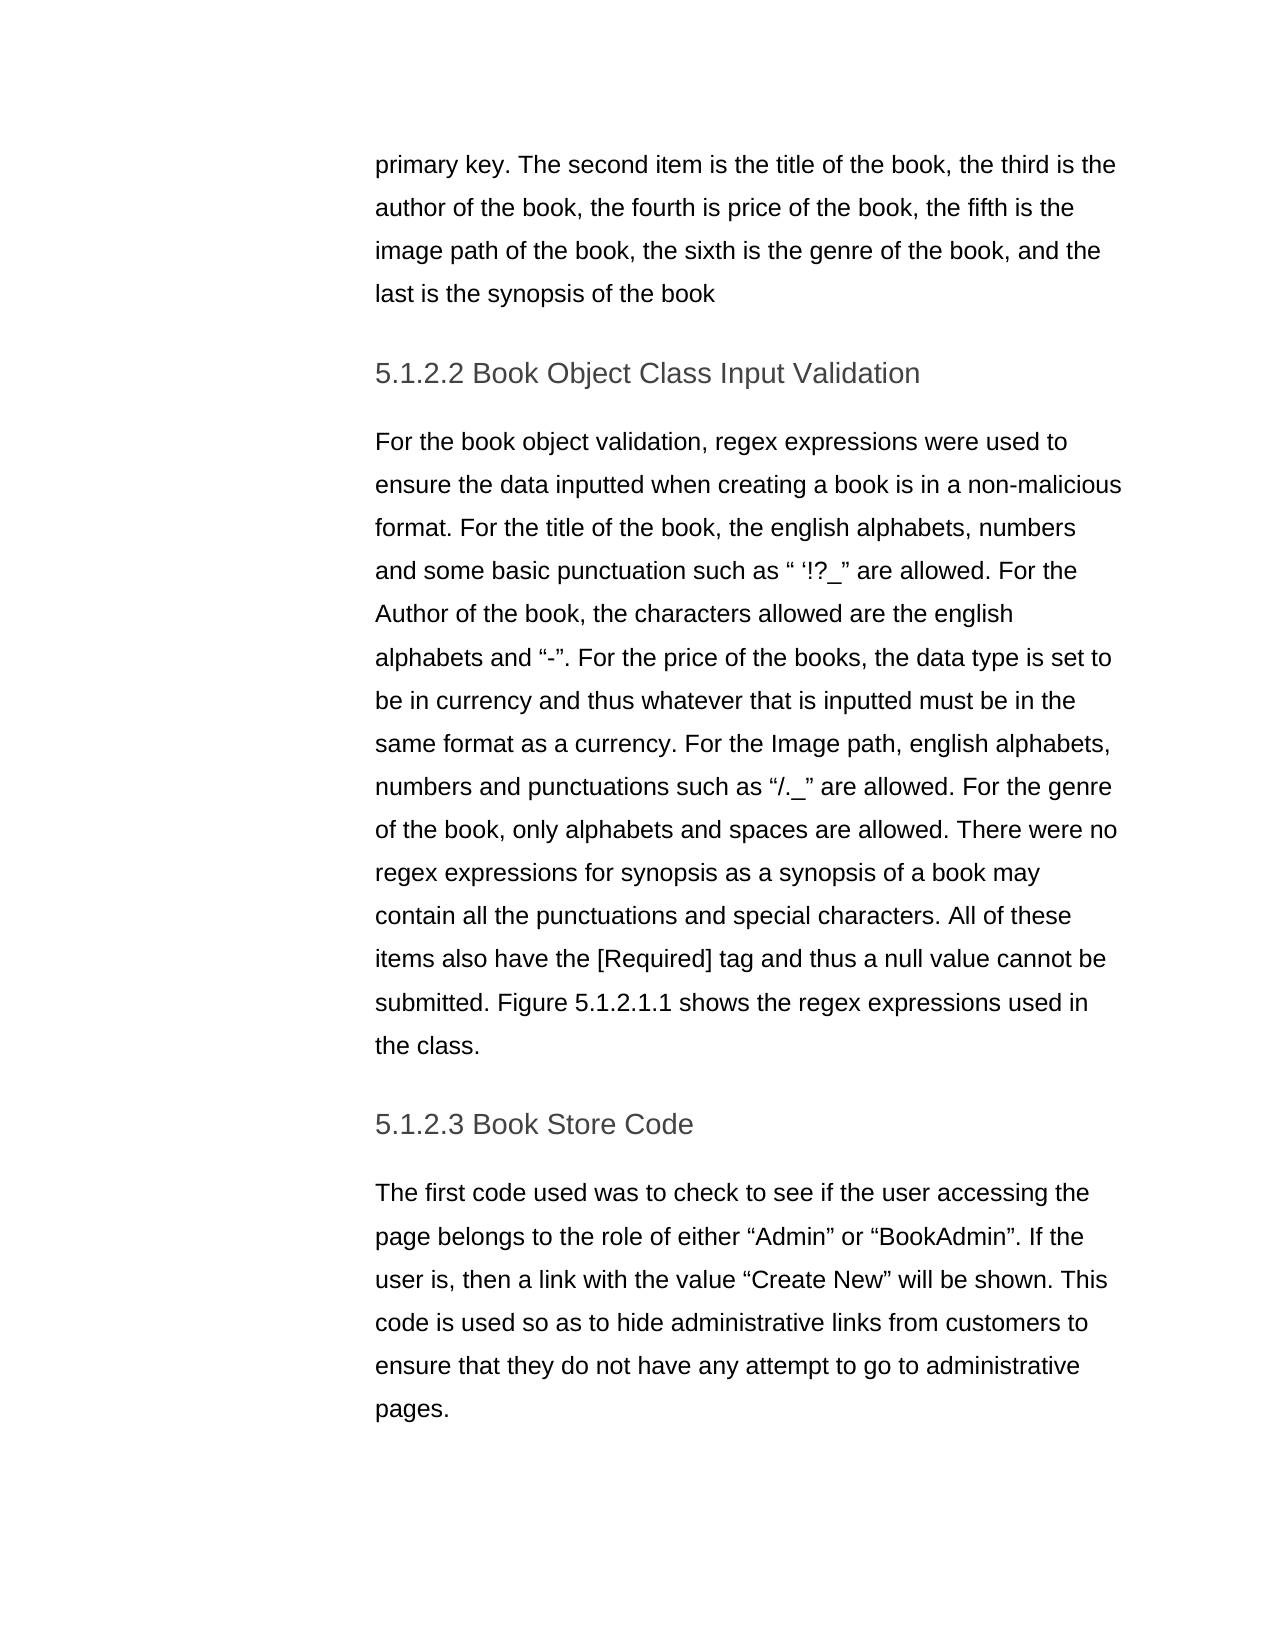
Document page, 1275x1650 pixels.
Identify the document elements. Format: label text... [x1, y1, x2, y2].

text For the book object validation, regex expressions were used to ensure the data inputted when creating a book is in a non-malicious format. For the title of the book, the english alphabets, numbers and some basic punctuation such as “ ‘!?_” are allowed. For the Author of the book, the characters allowed are the english alphabets and “-”. For the price of the books, the data type is set to be in currency and thus whatever that is inputted must be in the same format as a currency. For the Image path, english alphabets, numbers and punctuations such as “/._” are allowed. For the genre of the book, only alphabets and spaces are allowed. There were no regex expressions for synopsis as a synopsis of a book may contain all the punctuations and special characters. All of these items also have the [Required] tag and thus a null value cannot be submitted. Figure 5.1.2.1.1 shows the regex expressions used in the class. [375, 427, 1125, 1059]
text The first code used was to check to see if the user accessing the page belongs to the role of either “Admin” or “BookAdmin”. If the user is, then a link with the value “Create New” will be shown. This code is used so as to hide administrative links from customers to ensure that they do not have any attempt to go to administrative pages. [375, 1178, 1125, 1423]
subtitle 5.1.2.2 Book Object Class Input Validation [375, 356, 1125, 389]
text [375, 150, 1125, 308]
subtitle 5.1.2.3 Book Store Code [375, 1107, 1125, 1141]
